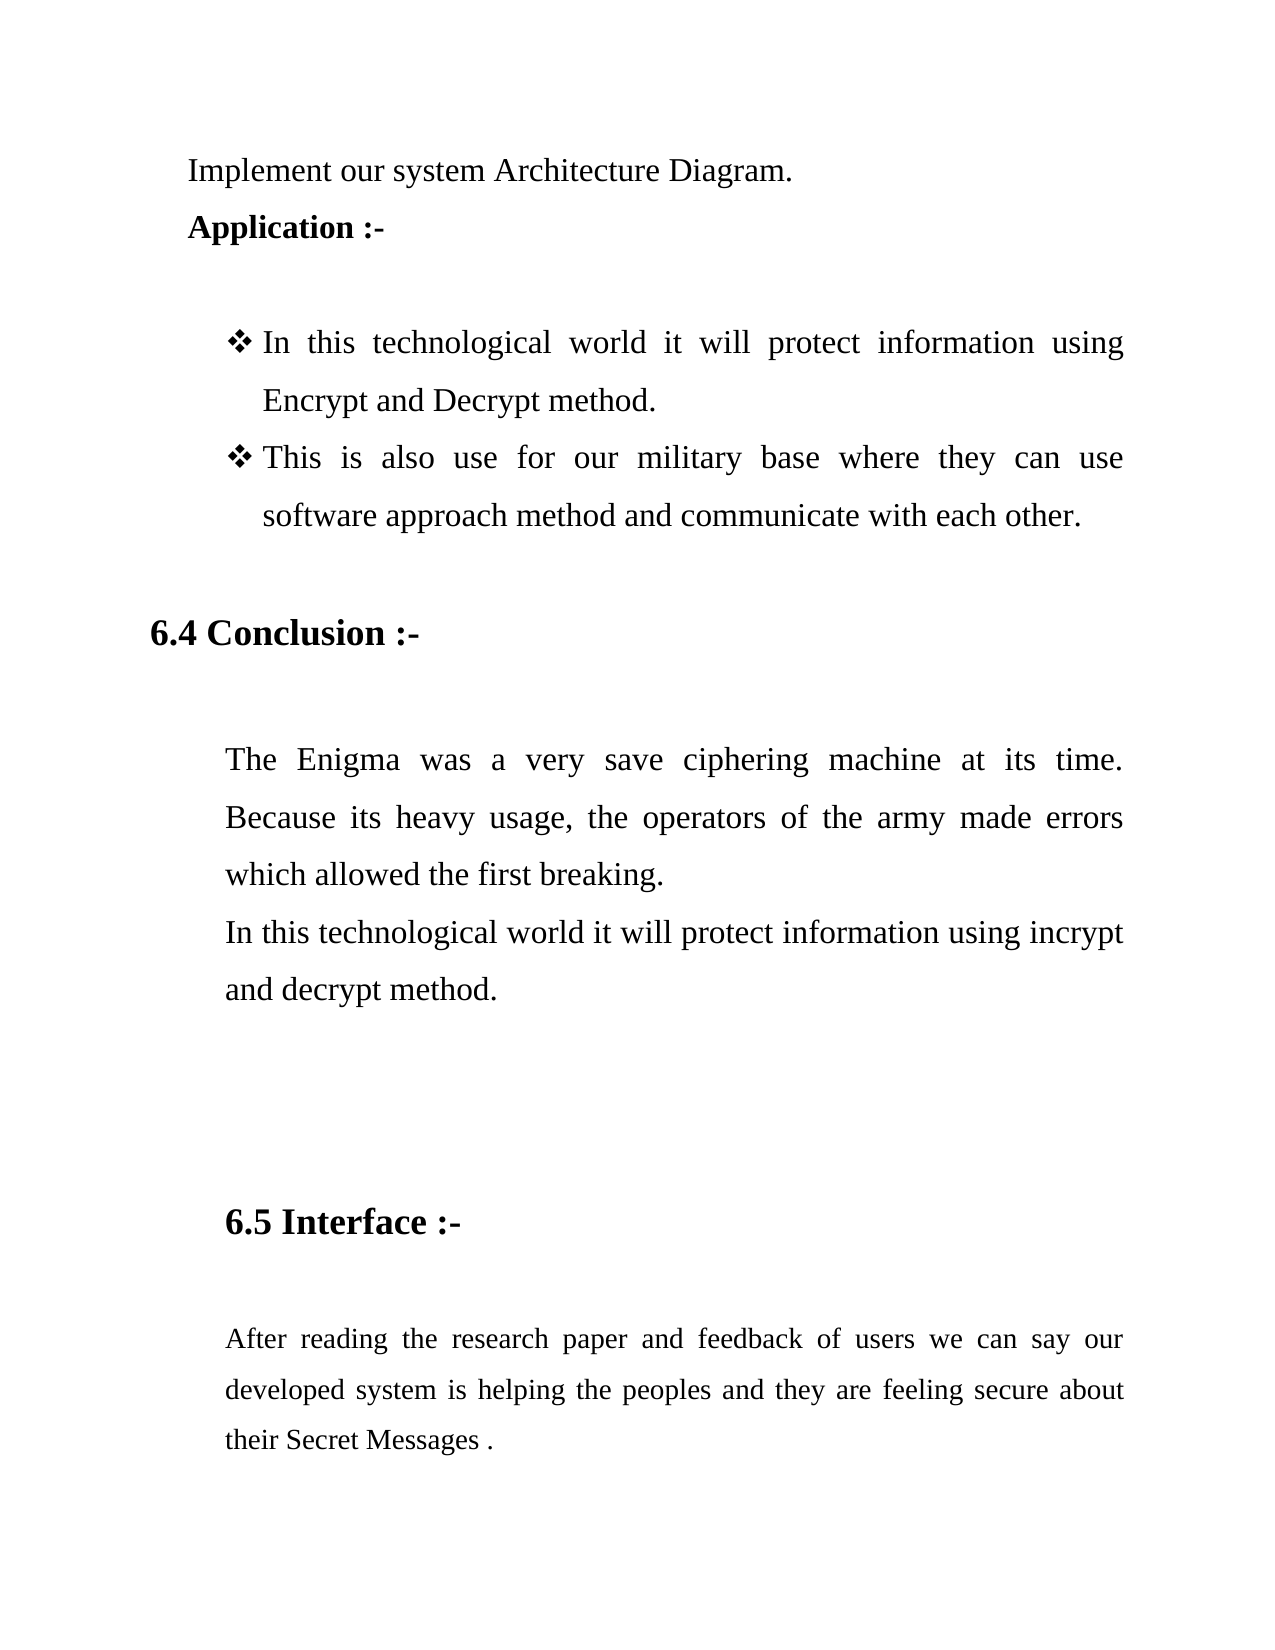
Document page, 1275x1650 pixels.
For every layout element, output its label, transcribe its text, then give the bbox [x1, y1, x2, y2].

text In this technological world it will protect information using incrypt and decrypt method. [225, 912, 1125, 1008]
text 6.5 Interface :- [225, 1199, 1125, 1242]
text The Enigma was a very save ciphering machine at its time. Because its heavy usage, the operators of the army made errors which allowed the first breaking. [225, 739, 1125, 893]
text Implement our system Architecture Diagram. [187, 150, 1125, 188]
text 6.4 Conclusion :- [150, 610, 1125, 653]
list In this technological world it will protect information using Encrypt and Decrypt method. [225, 322, 1125, 418]
list This is also use for our military base where they can use software approach method and communicate with each other. [225, 437, 1125, 533]
text Application :- [187, 207, 1125, 246]
text After reading the research paper and feedback of users we can say our developed system is helping the peoples and they are feeling secure about their Secret Messages . [225, 1322, 1125, 1456]
